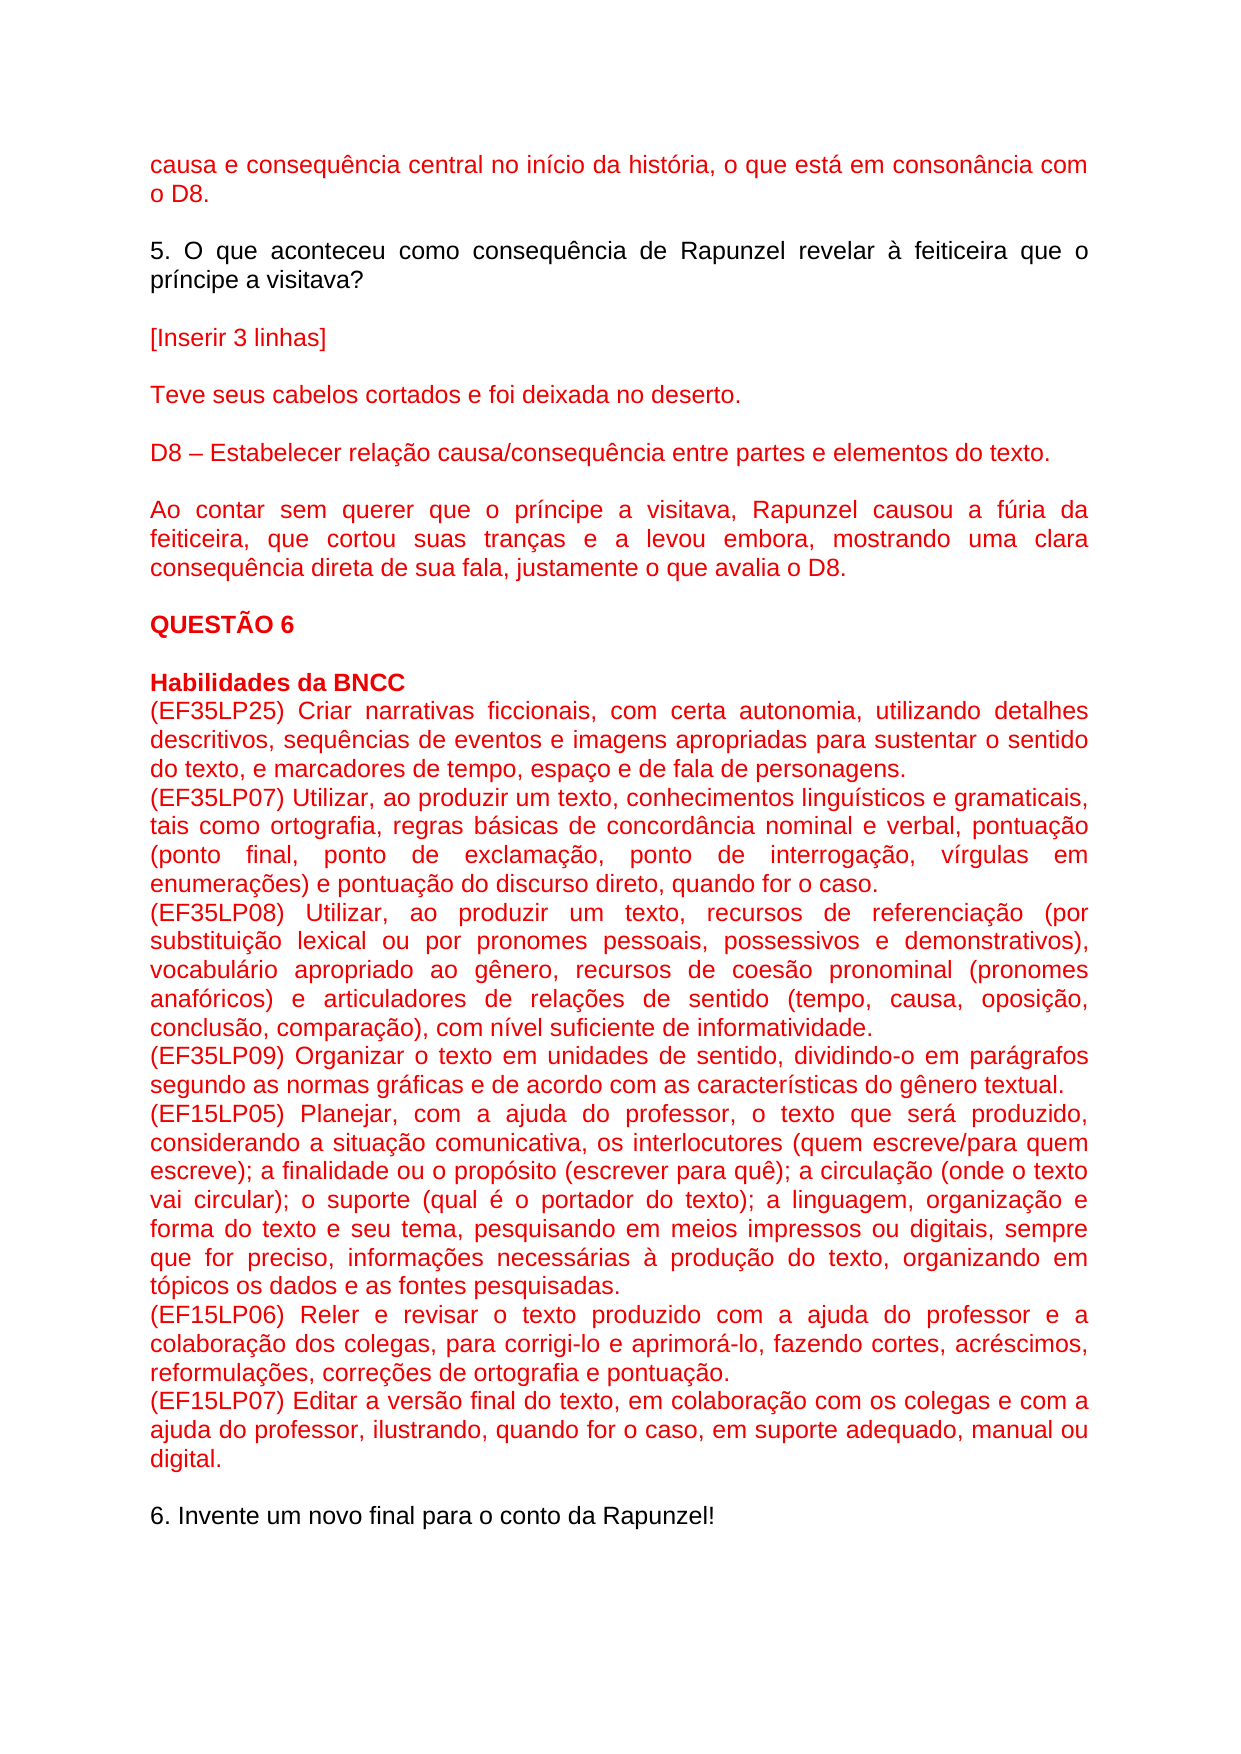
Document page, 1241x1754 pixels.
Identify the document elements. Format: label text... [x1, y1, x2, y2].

text 6. Invente um novo final para o conto da Rapunzel! [150, 1501, 1090, 1530]
text 5. O que aconteceu como consequência de Rapunzel revelar à feiticeira que o príncipe a visitava? [150, 236, 1090, 294]
text (EF15LP06) Reler e revisar o texto produzido com a ajuda do professor e a colaboração dos colegas, para corrigi-lo e aprimorá-lo, fazendo cortes, acréscimos, reformulações, correções de ortografia e pontuação. [150, 1300, 1090, 1386]
text D8 – Estabelecer relação causa/consequência entre partes e elementos do texto. [150, 437, 1090, 466]
text Ao contar sem querer que o príncipe a visitava, Rapunzel causou a fúria da feiticeira, que cortou suas tranças e a levou embora, mostrando uma clara consequência direta de sua fala, justamente o que avalia o D8. [150, 495, 1090, 581]
text Teve seus cabelos cortados e foi deixada no deserto. [150, 380, 1090, 409]
text (EF15LP07) Editar a versão final do texto, em colaboração com os colegas e com a ajuda do professor, ilustrando, quando for o caso, em suporte adequado, manual ou digital. [150, 1386, 1090, 1472]
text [150, 150, 1090, 207]
text (EF15LP05) Planejar, com a ajuda do professor, o texto que será produzido, considerando a situação comunicativa, os interlocutores (quem escreve/para quem escreve); a finalidade ou o propósito (escrever para quê); a circulação (onde o texto vai circular); o suporte (qual é o portador do texto); a linguagem, organização e forma do texto e seu tema, pesquisando em meios impressos ou digitais, sempre que for preciso, informações necessárias à produção do texto, organizando em tópicos os dados e as fontes pesquisadas. [150, 1099, 1090, 1300]
text (EF35LP09) Organizar o texto em unidades de sentido, dividindo-o em parágrafos segundo as normas gráficas e de acordo com as características do gênero textual. [150, 1041, 1090, 1099]
text Habilidades da BNCC [150, 667, 1090, 696]
text (EF35LP07) Utilizar, ao produzir um texto, conhecimentos linguísticos e gramaticais, tais como ortografia, regras básicas de concordância nominal e verbal, pontuação (ponto final, ponto de exclamação, ponto de interrogação, vírgulas em enumerações) e pontuação do discurso direto, quando for o caso. [150, 782, 1090, 897]
text (EF35LP25) Criar narrativas ficcionais, com certa autonomia, utilizando detalhes descritivos, sequências de eventos e imagens apropriadas para sustentar o sentido do texto, e marcadores de tempo, espaço e de fala de personagens. [150, 696, 1090, 782]
text QUESTÃO 6 [150, 610, 1090, 639]
text (EF35LP08) Utilizar, ao produzir um texto, recursos de referenciação (por substituição lexical ou por pronomes pessoais, possessivos e demonstrativos), vocabulário apropriado ao gênero, recursos de coesão pronominal (pronomes anafóricos) e articuladores de relações de sentido (tempo, causa, oposição, conclusão, comparação), com nível suficiente de informatividade. [150, 897, 1090, 1041]
text [Inserir 3 linhas] [150, 322, 1090, 351]
